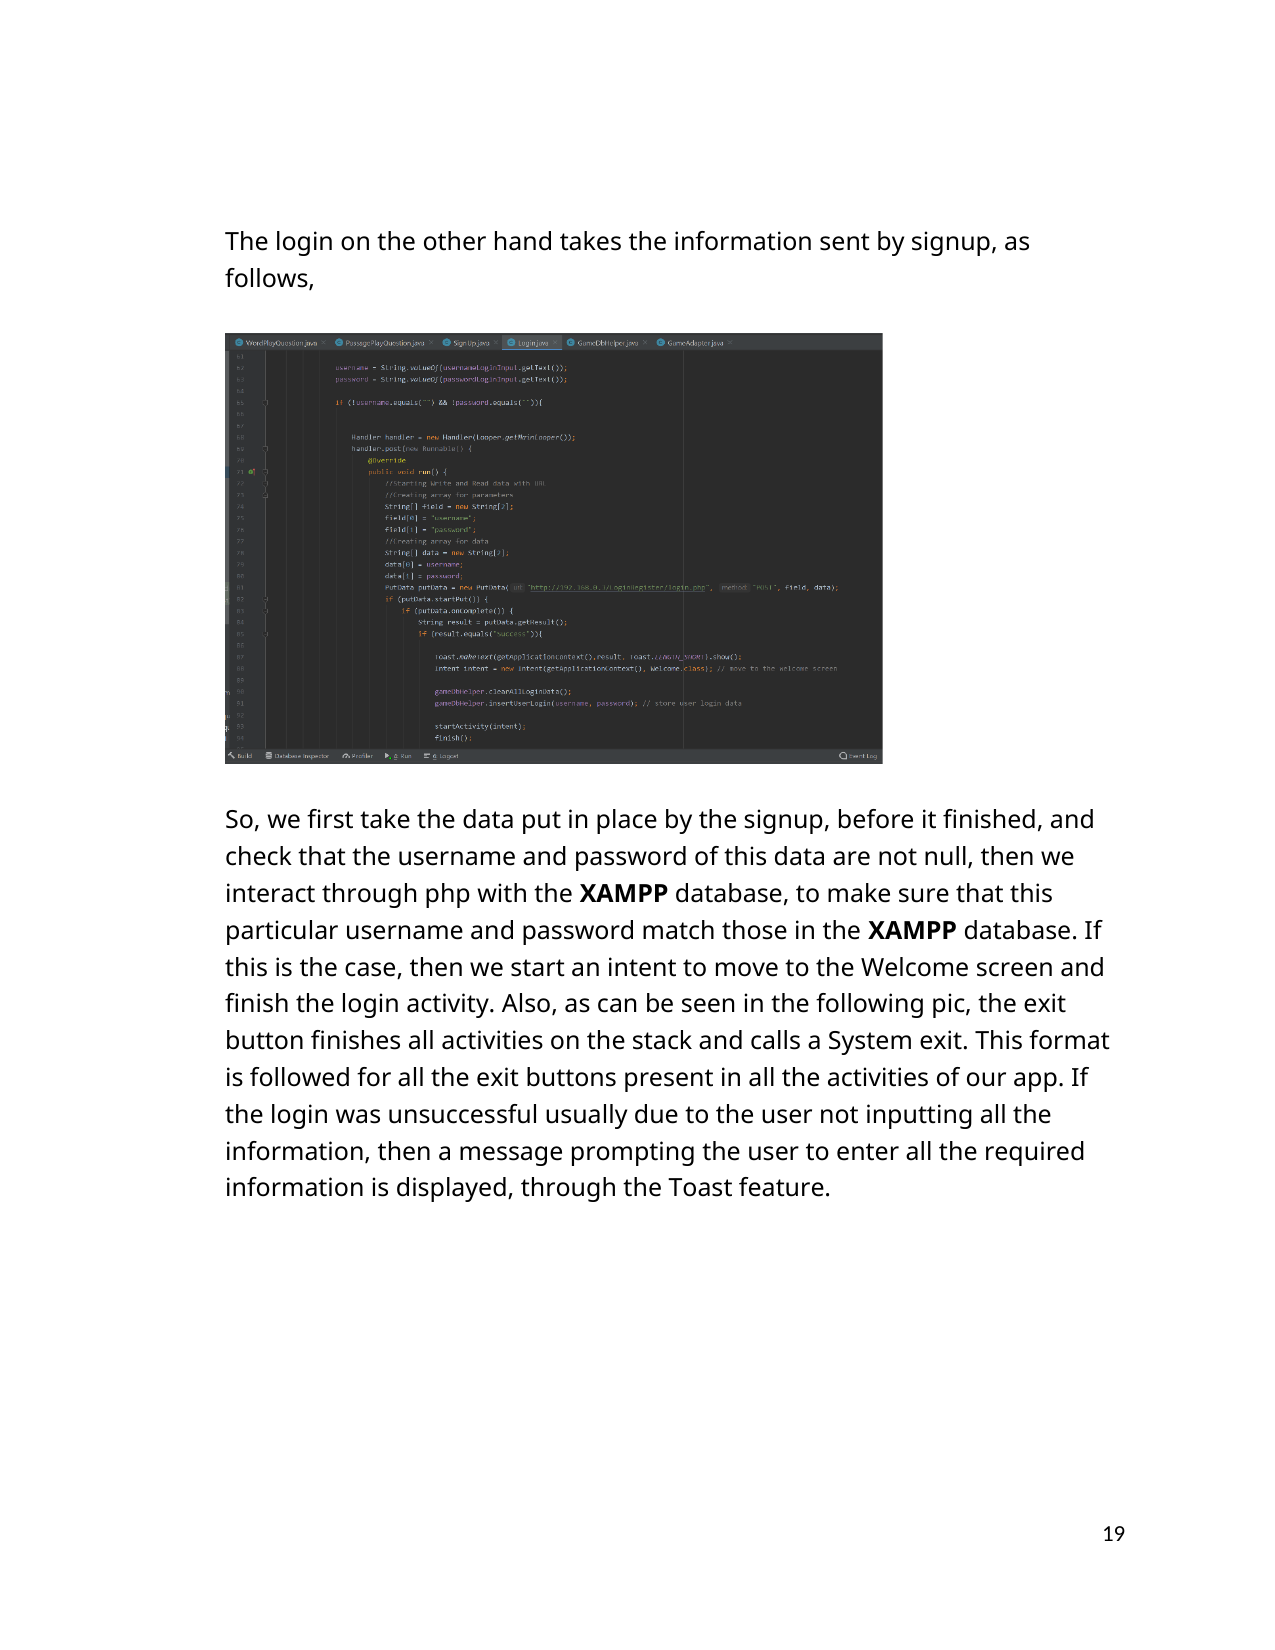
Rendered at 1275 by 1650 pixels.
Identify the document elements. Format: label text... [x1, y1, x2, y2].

picture [225, 333, 883, 764]
list The login on the other hand takes the information sent by signup, as follows, [225, 223, 1125, 294]
list So, we first take the data put in place by the signup, before it finished, and check that the username and password of this data are not null, then we interact through php with the XAMPP database, to make sure that this particular username and password match those in the XAMPP database. If this is the case, then we start an intent to move to the Welcome screen and finish the login activity. Also, as can be seen in the following pic, the exit button finishes all activities on the stack and calls a System exit. This format is followed for all the exit buttons present in all the activities of our app. If the login was unsuccessful usually due to the user not inputting all the information, then a message prompting the user to enter all the required information is displayed, through the Toast feature. [225, 802, 1125, 1204]
